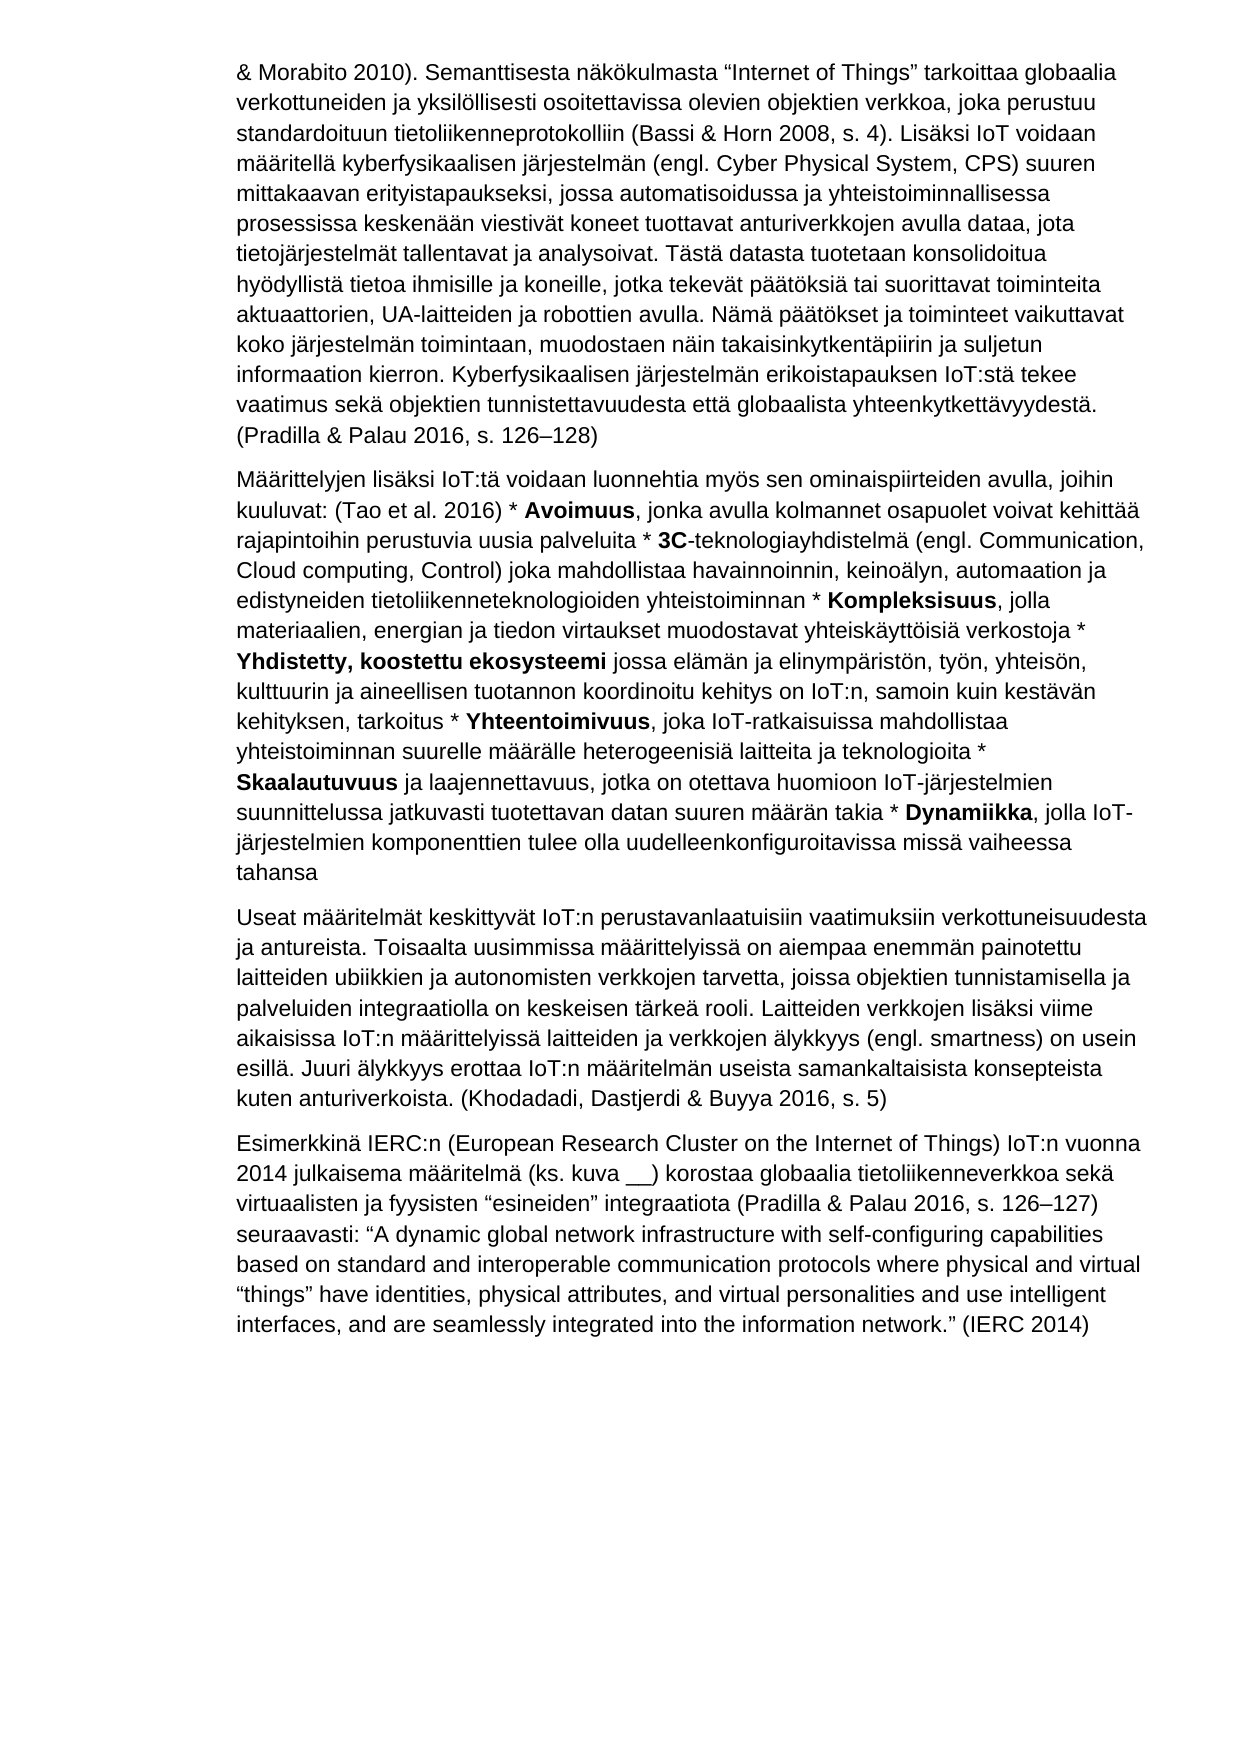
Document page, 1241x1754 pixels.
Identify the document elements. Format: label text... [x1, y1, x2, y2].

text Määrittelyjen lisäksi IoT:tä voidaan luonnehtia myös sen ominaispiirteiden avulla, joihin kuuluvat: (Tao et al. 2016) * Avoimuus, jonka avulla kolmannet osapuolet voivat kehittää rajapintoihin perustuvia uusia palveluita * 3C-teknologiayhdistelmä (engl. Communication, Cloud computing, Control) joka mahdollistaa havainnoinnin, keinoälyn, automaation ja edistyneiden tietoliikenneteknologioiden yhteistoiminnan * Kompleksisuus, jolla materiaalien, energian ja tiedon virtaukset muodostavat yhteiskäyttöisiä verkostoja * Yhdistetty, koostettu ekosysteemi jossa elämän ja elinympäristön, työn, yhteisön, kulttuurin ja aineellisen tuotannon koordinoitu kehitys on IoT:n, samoin kuin kestävän kehityksen, tarkoitus * Yhteentoimivuus, joka IoT-ratkaisuissa mahdollistaa yhteistoiminnan suurelle määrälle heterogeenisiä laitteita ja teknologioita * Skaalautuvuus ja laajennettavuus, jotka on otettava huomioon IoT-järjestelmien suunnittelussa jatkuvasti tuotettavan datan suuren määrän takia * Dynamiikka, jolla IoT-järjestelmien komponenttien tulee olla uudelleenkonfiguroitavissa missä vaiheessa tahansa [236, 466, 1152, 885]
text Useat määritelmät keskittyvät IoT:n perustavanlaatuisiin vaatimuksiin verkottuneisuudesta ja antureista. Toisaalta uusimmissa määrittelyissä on aiempaa enemmän painotettu laitteiden ubiikkien ja autonomisten verkkojen tarvetta, joissa objektien tunnistamisella ja palveluiden integraatiolla on keskeisen tärkeä rooli. Laitteiden verkkojen lisäksi viime aikaisissa IoT:n määrittelyissä laitteiden ja verkkojen älykkyys (engl. smartness) on usein esillä. Juuri älykkyys erottaa IoT:n määritelmän useista samankaltaisista konsepteista kuten anturiverkoista. (Khodadadi, Dastjerdi & Buyya 2016, s. 5) [236, 904, 1152, 1111]
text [236, 59, 1152, 448]
text Esimerkkinä IERC:n (European Research Cluster on the Internet of Things) IoT:n vuonna 2014 julkaisema määritelmä (ks. kuva __) korostaa globaalia tietoliikenneverkkoa sekä virtuaalisten ja fyysisten “esineiden” integraatiota (Pradilla & Palau 2016, s. 126–127) seuraavasti: “A dynamic global network infrastructure with self-configuring capabilities based on standard and interoperable communication protocols where physical and virtual “things” have identities, physical attributes, and virtual personalities and use intelligent interfaces, and are seamlessly integrated into the information network.” (IERC 2014) [236, 1130, 1152, 1337]
